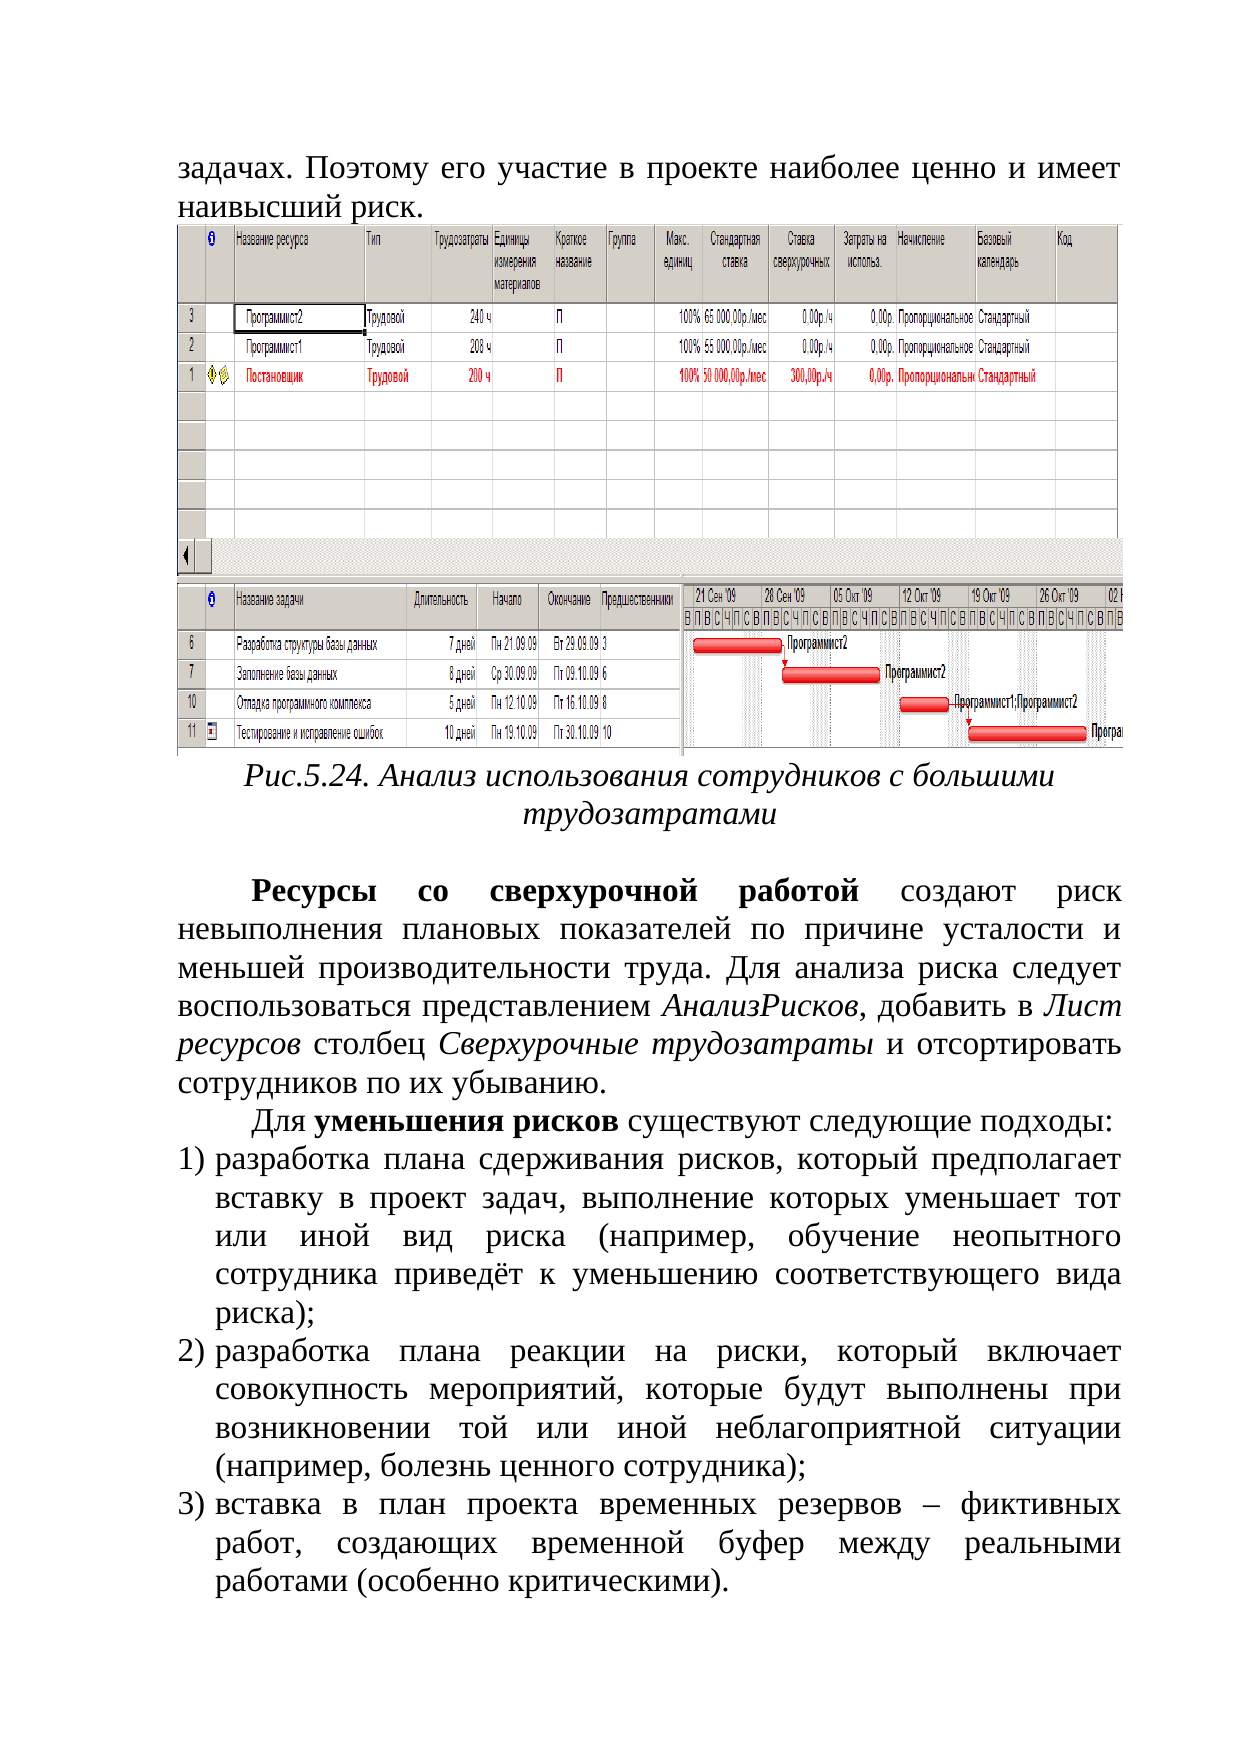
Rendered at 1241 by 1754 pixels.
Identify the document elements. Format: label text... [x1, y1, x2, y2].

list разработка плана сдерживания рисков, который предполагает вставку в проект задач, выполнение которых уменьшает тот или иной вид риска (например, обучение неопытного сотрудника приведёт к уменьшению соответствующего вида риска); [177, 1138, 1122, 1330]
text Рис.5.24. Анализ использования сотрудников с большими трудозатратами [177, 756, 1122, 832]
list вставка в план проекта временных резервов – фиктивных работ, создающих временной буфер между реальными работами (особенно критическими). [177, 1483, 1122, 1598]
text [177, 148, 1122, 224]
picture [177, 224, 1123, 756]
text Для уменьшения рисков существуют следующие подходы: [177, 1100, 1122, 1138]
list разработка плана реакции на риски, который включает совокупность мероприятий, которые будут выполнены при возникновении той или иной неблагоприятной ситуации (например, болезнь ценного сотрудника); [177, 1330, 1122, 1483]
text Ресурсы со сверхурочной работой создают риск невыполнения плановых показателей по причине усталости и меньшей производительности труда. Для анализа риска следует воспользоваться представлением АнализРисков, добавить в Лист ресурсов столбец Сверхурочные трудозатраты и отсортировать сотрудников по их убыванию. [177, 870, 1122, 1100]
